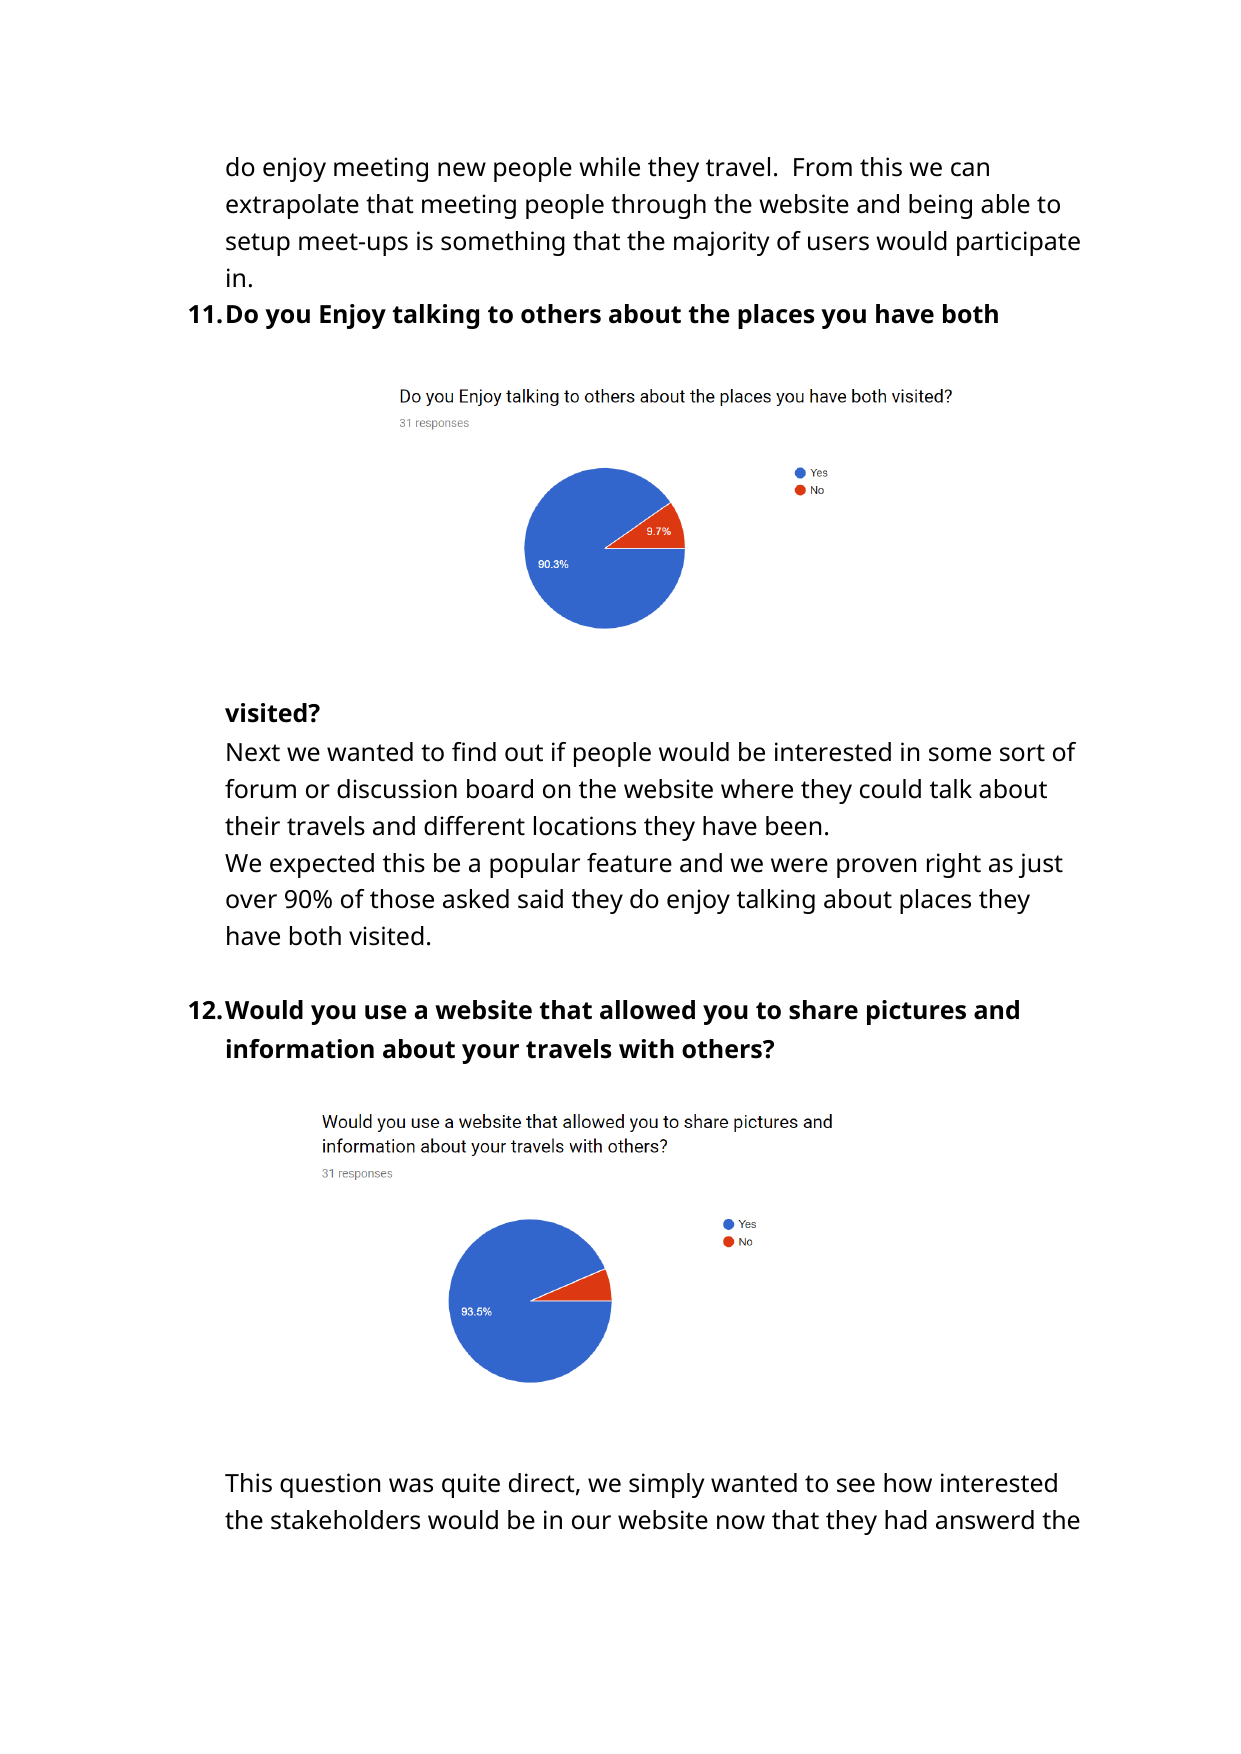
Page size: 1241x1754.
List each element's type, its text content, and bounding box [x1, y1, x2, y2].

list We expected this be a popular feature and we were proven right as just over 90% of those asked said they do enjoy talking about places they have both visited. [225, 845, 1090, 953]
list Next we wanted to find out if people would be interested in some sort of forum or discussion board on the website where they could talk about their travels and different locations they have been. [225, 735, 1090, 843]
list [225, 1466, 1090, 1537]
picture [225, 1069, 924, 1463]
picture [326, 336, 1015, 723]
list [225, 150, 1090, 294]
